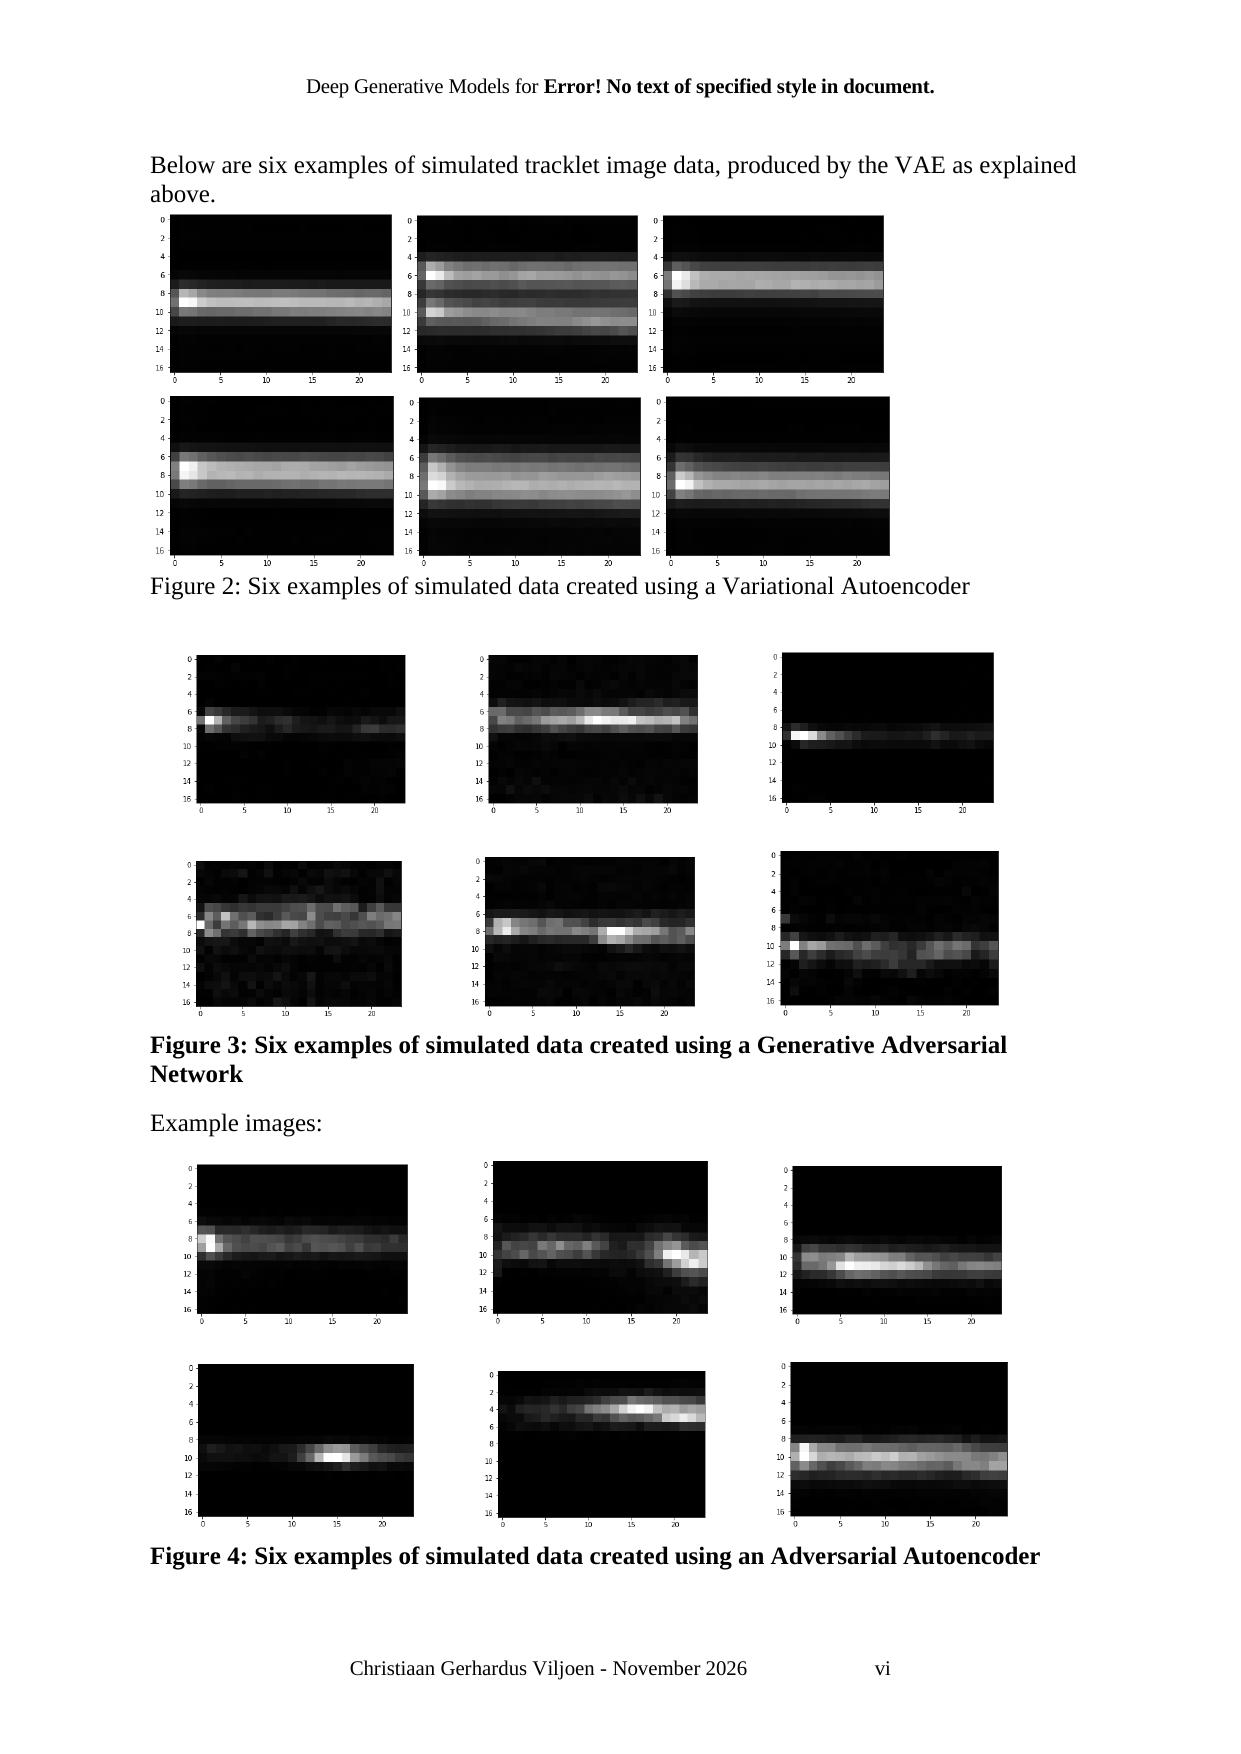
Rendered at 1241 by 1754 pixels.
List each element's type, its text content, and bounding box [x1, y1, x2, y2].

text Example images: [150, 1108, 1090, 1137]
picture [150, 1137, 1047, 1541]
picture [150, 207, 896, 572]
picture [150, 628, 1038, 1030]
text Below are six examples of simulated tracklet image data, produced by the VAE as explained above. [150, 150, 1090, 207]
